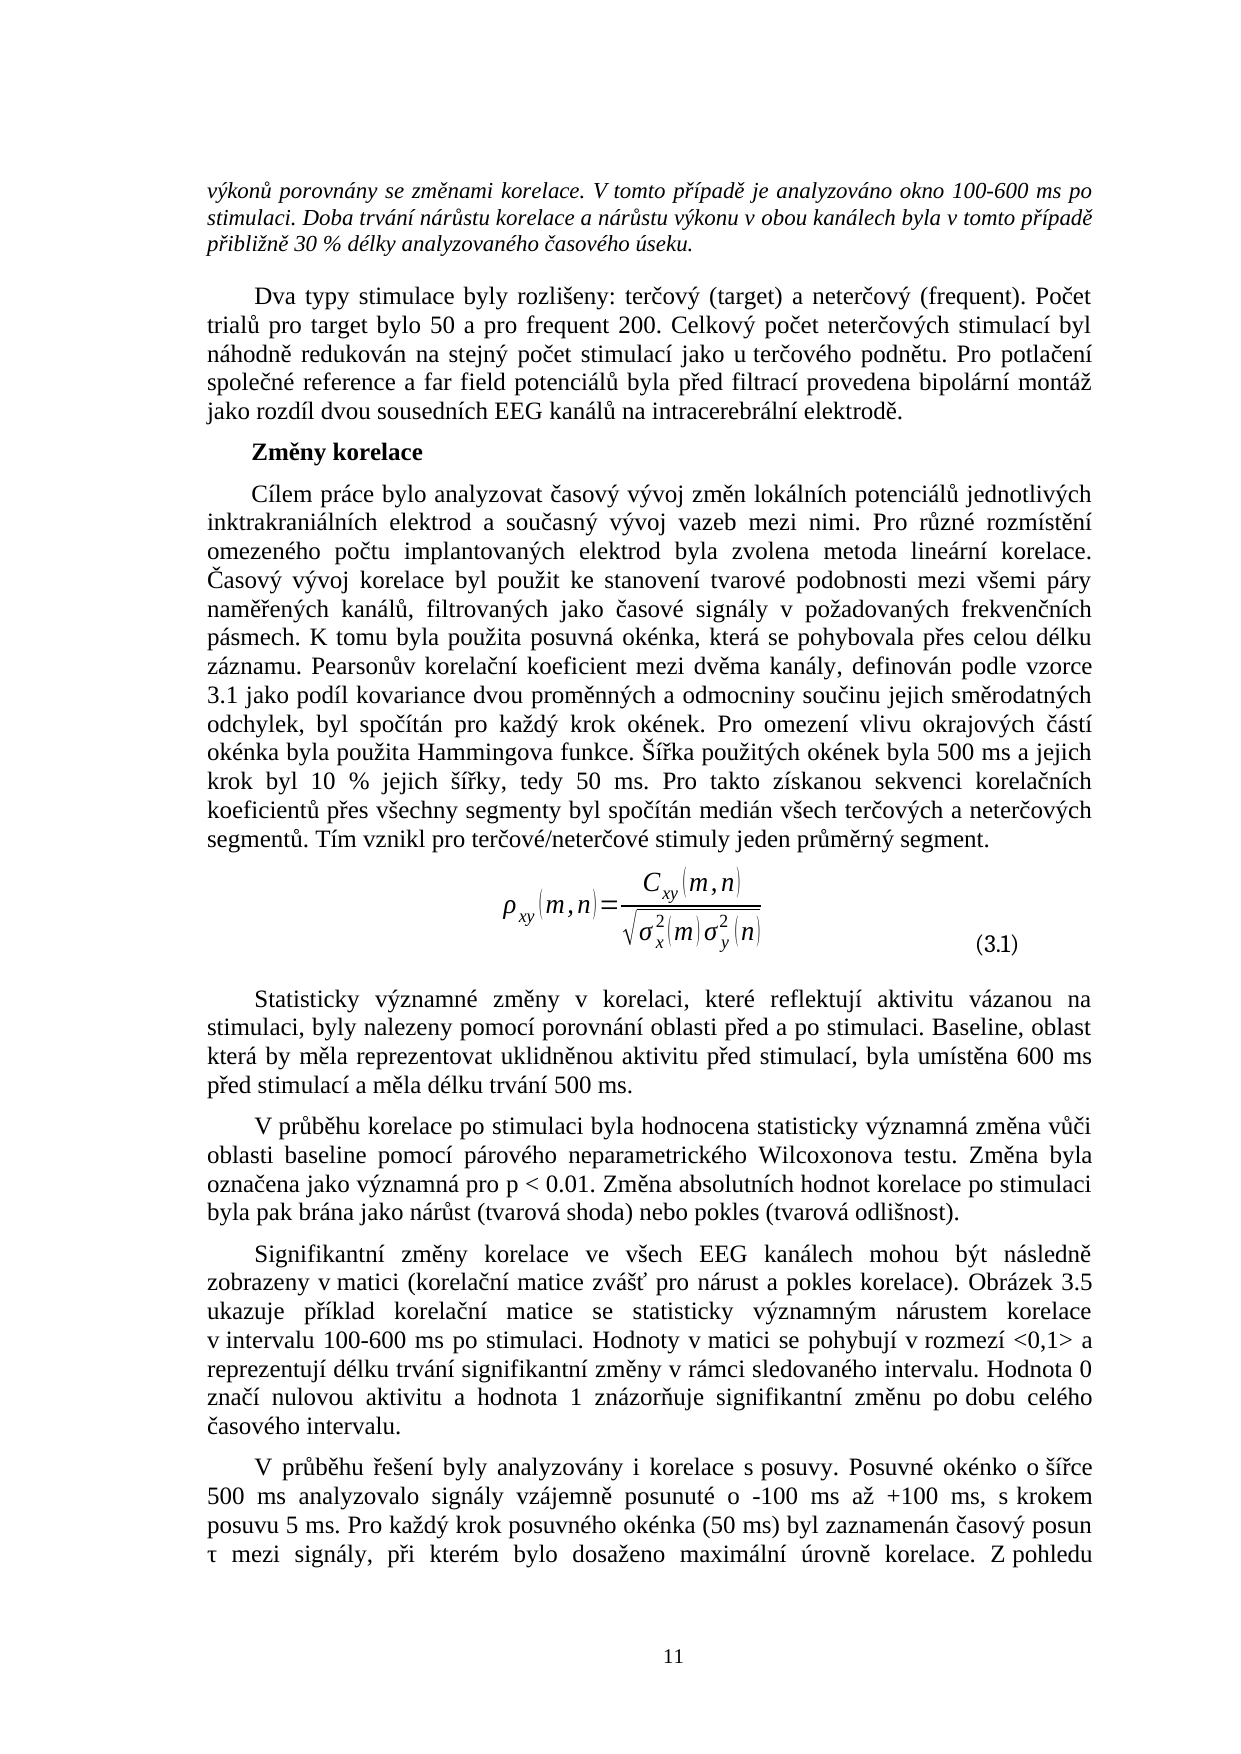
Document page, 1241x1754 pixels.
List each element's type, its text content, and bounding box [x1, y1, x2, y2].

text Statisticky významné změny v korelaci, které reflektují aktivitu vázanou na stimulaci, byly nalezeny pomocí porovnání oblasti před a po stimulaci. Baseline, oblast která by měla reprezentovat uklidněnou aktivitu před stimulací, byla umístěna 600 ms před stimulací a měla délku trvání 500 ms. [207, 984, 1092, 1099]
text V průběhu korelace po stimulaci byla hodnocena statisticky významná změna vůči oblasti baseline pomocí párového neparametrického Wilcoxonova testu. Změna byla označena jako významná pro p < 0.01. Změna absolutních hodnot korelace po stimulaci byla pak brána jako nárůst (tvarová shoda) nebo pokles (tvarová odlišnost). [207, 1111, 1092, 1226]
text Dva typy stimulace byly rozlišeny: terčový (target) a neterčový (frequent). Počet trialů pro target bylo 50 a pro frequent 200. Celkový počet neterčových stimulací byl náhodně redukován na stejný počet stimulací jako u terčového podnětu. Pro potlačení společné reference a far field potenciálů byla před filtrací provedena bipolární montáž jako rozdíl dvou sousedních EEG kanálů na intracerebrální elektrodě. [207, 281, 1092, 425]
text (3.1) [207, 865, 1092, 958]
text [207, 1452, 1092, 1567]
text Změny korelace [207, 437, 1092, 466]
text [207, 177, 1092, 256]
text Cílem práce bylo analyzovat časový vývoj změn lokálních potenciálů jednotlivých inktrakraniálních elektrod a současný vývoj vazeb mezi nimi. Pro různé rozmístění omezeného počtu implantovaných elektrod byla zvolena metoda lineární korelace. Časový vývoj korelace byl použit ke stanovení tvarové podobnosti mezi všemi páry naměřených kanálů, filtrovaných jako časové signály v požadovaných frekvenčních pásmech. K tomu byla použita posuvná okénka, která se pohybovala přes celou délku záznamu. Pearsonův korelační koeficient mezi dvěma kanály, definován podle vzorce 3.1 jako podíl kovariance dvou proměnných a odmocniny součinu jejich směrodatných odchylek, byl spočítán pro každý krok okének. Pro omezení vlivu okrajových částí okénka byla použita Hammingova funkce. Šířka použitých okének byla 500 ms a jejich krok byl 10 % jejich šířky, tedy 50 ms. Pro takto získanou sekvenci korelačních koeficientů přes všechny segmenty byl spočítán medián všech terčových a neterčových segmentů. Tím vznikl pro terčové/neterčové stimuly jeden průměrný segment. [207, 479, 1092, 852]
